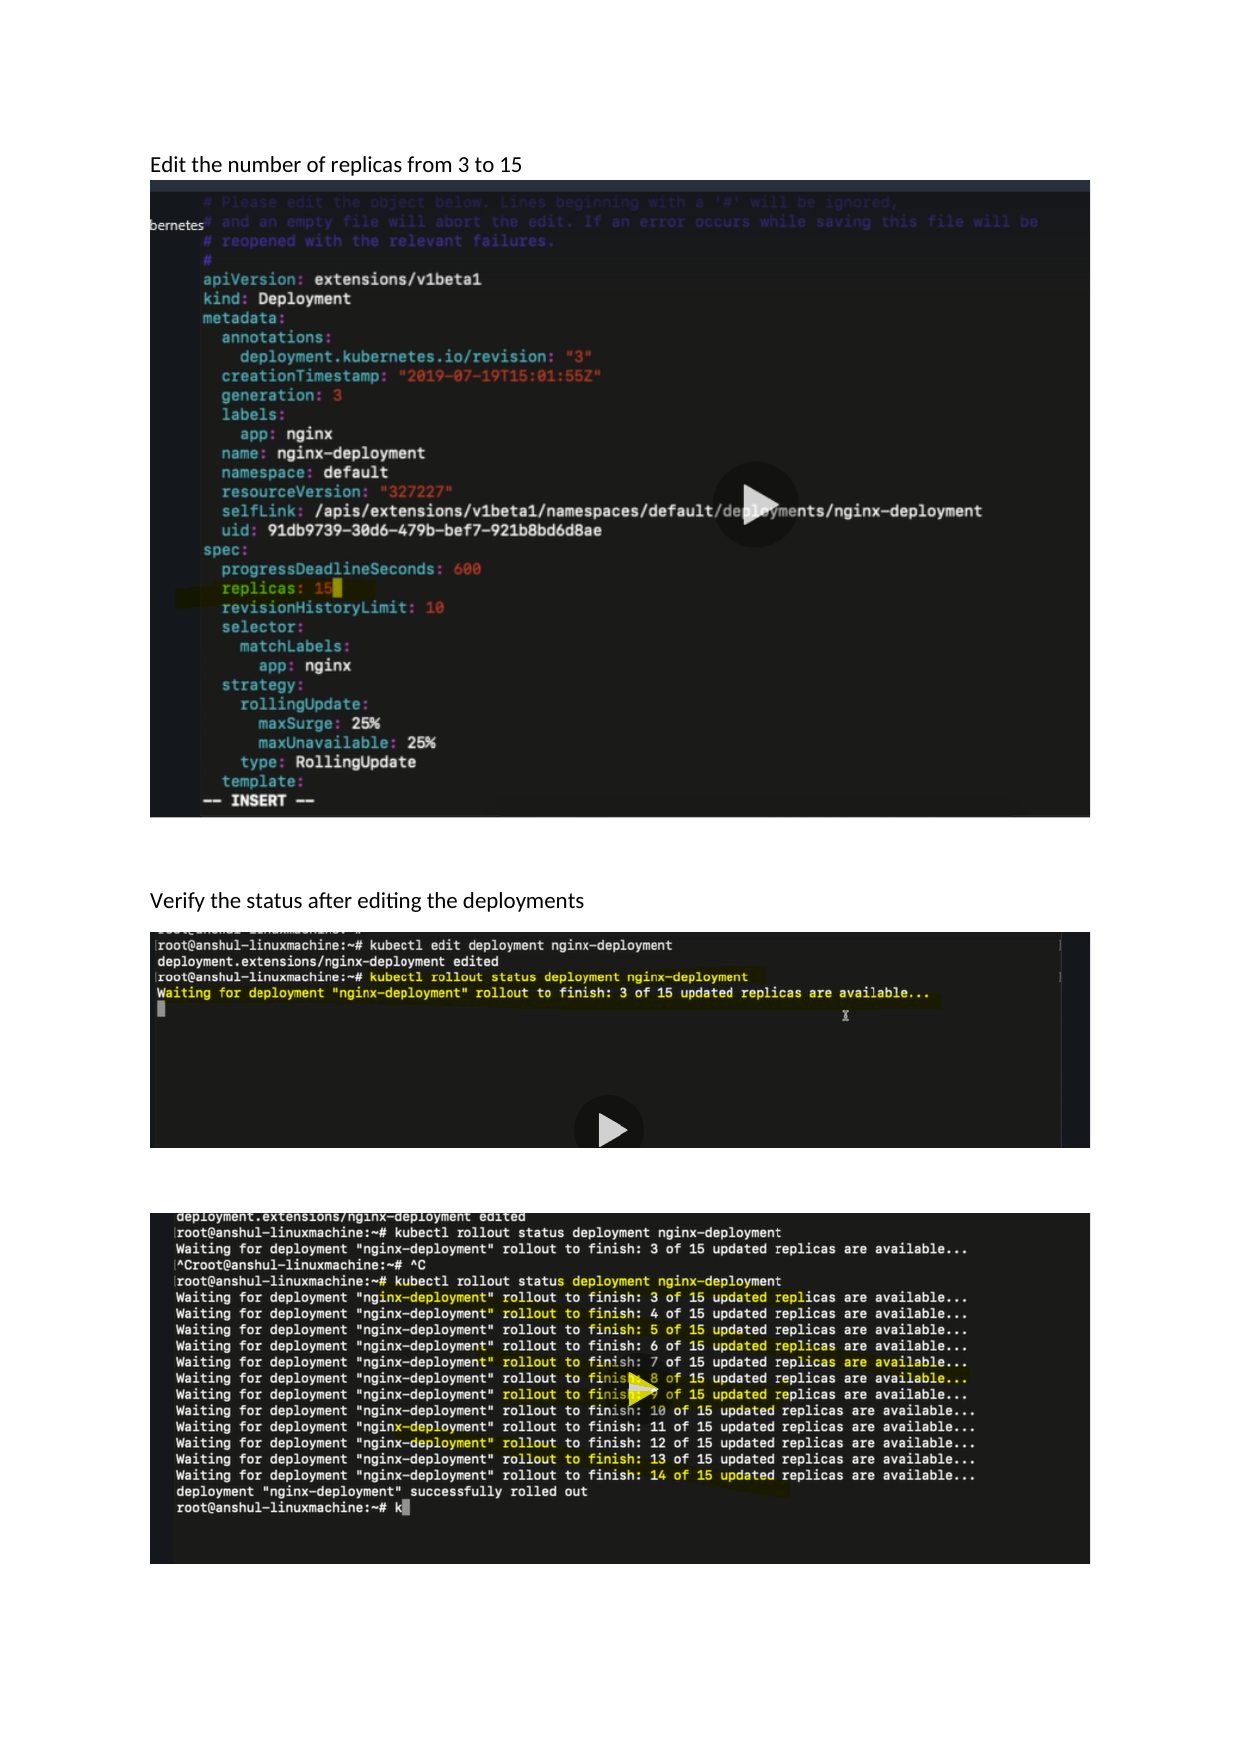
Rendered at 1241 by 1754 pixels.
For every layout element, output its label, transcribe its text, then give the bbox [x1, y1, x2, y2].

picture [150, 180, 1091, 821]
text Edit the number of replicas from 3 to 15 [150, 150, 1090, 180]
text Verify the status after editing the deployments [150, 886, 1090, 914]
picture [150, 932, 1091, 1148]
picture [150, 1213, 1091, 1564]
